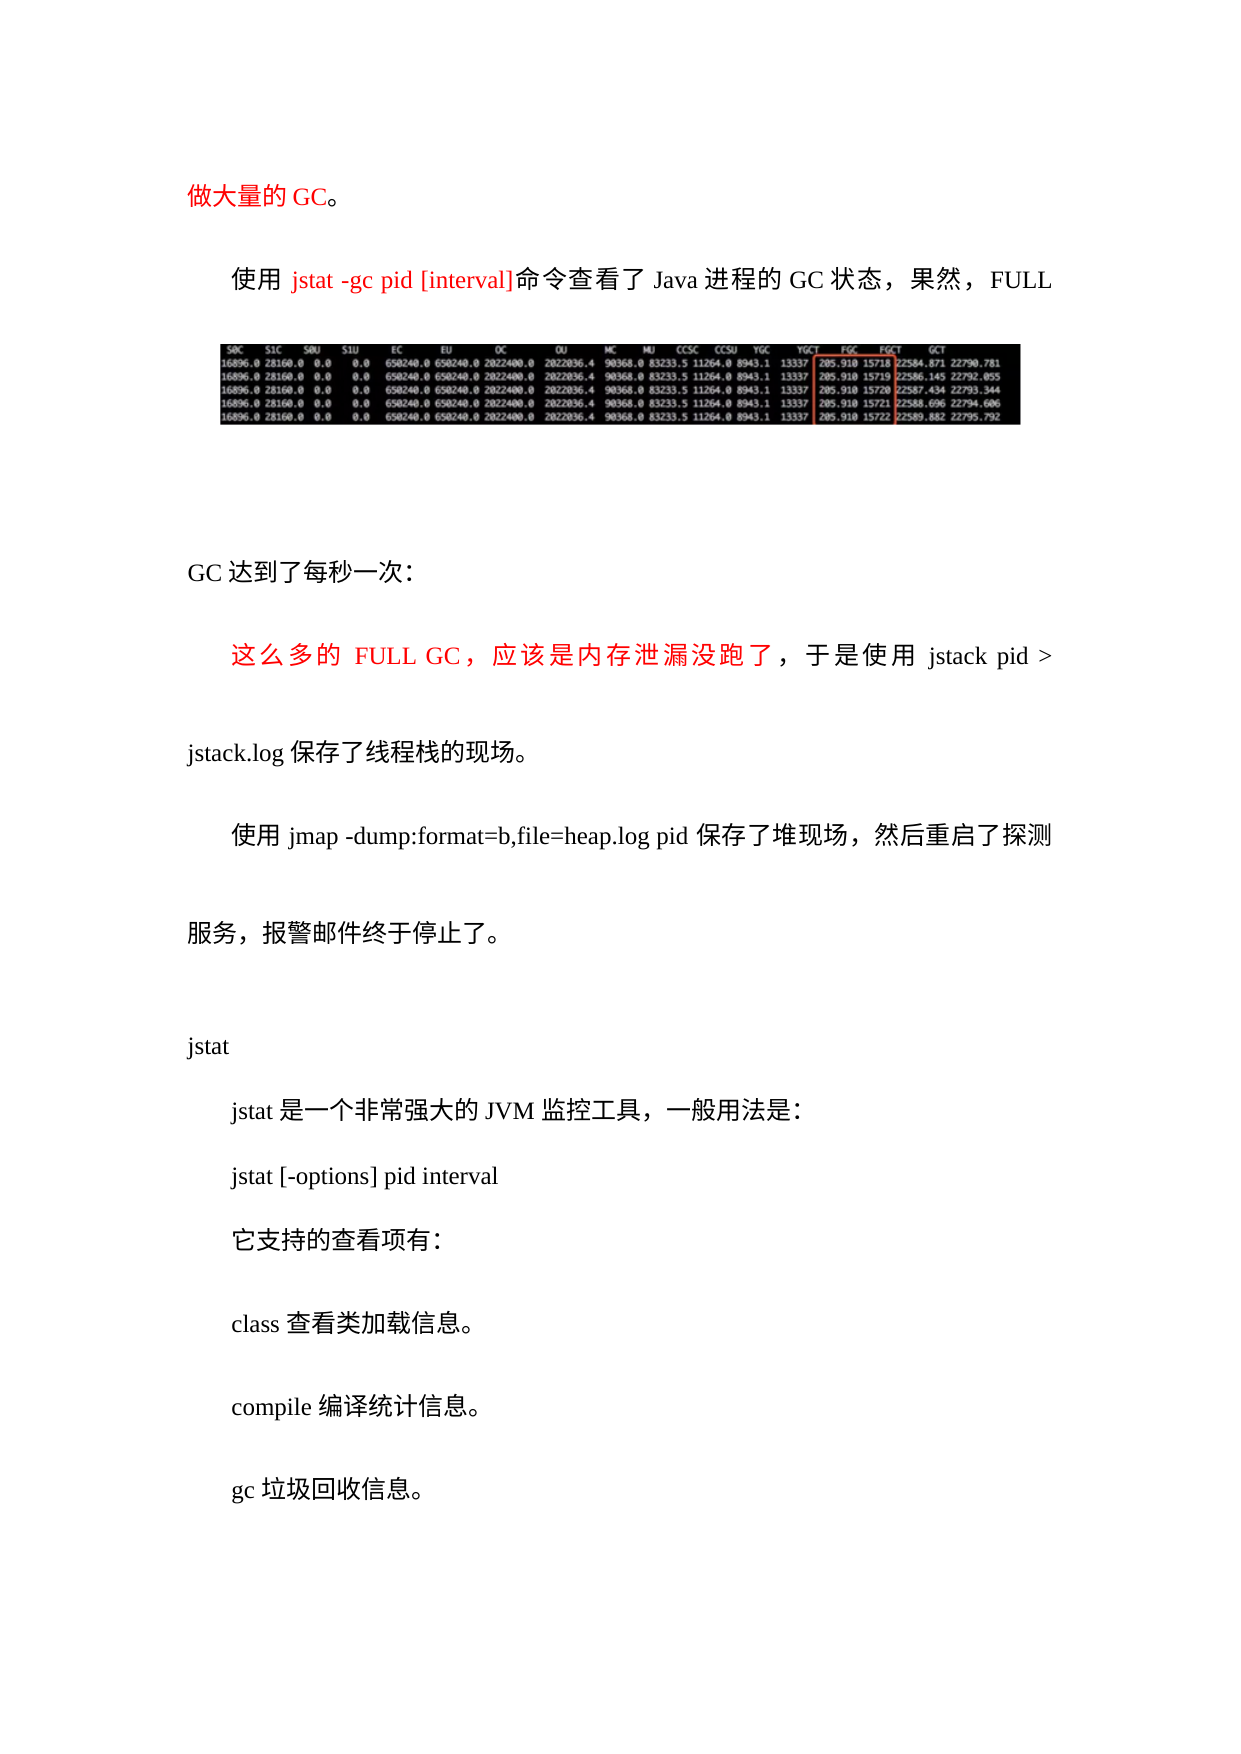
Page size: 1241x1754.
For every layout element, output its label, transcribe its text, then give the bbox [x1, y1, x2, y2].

text class 查看类加载信息。 [187, 1289, 1053, 1354]
picture [218, 344, 1023, 426]
text 使用 jmap -dump:format=b,file=heap.log pid 保存了堆现场，然后重启了探测服务，报警邮件终于停止了。 [187, 801, 1053, 964]
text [187, 162, 1053, 227]
text 这么多的 FULL GC，应该是内存泄漏没跑了，于是使用 jstack pid > jstack.log 保存了线程栈的现场。 [187, 621, 1053, 783]
text gc 垃圾回收信息。 [187, 1455, 1053, 1520]
text jstat 是一个非常强大的 JVM 监控工具，一般用法是： [187, 1076, 1053, 1141]
text jstat [187, 1029, 1053, 1061]
text 它支持的查看项有： [187, 1206, 1053, 1271]
text 使用 jstat -gc pid [interval]命令查看了Java进程的GC状态，果然，FULL GC 达到了每秒一次： [187, 245, 1053, 603]
text jstat [-options] pid interval [187, 1159, 1053, 1191]
text compile 编译统计信息。 [187, 1372, 1053, 1437]
